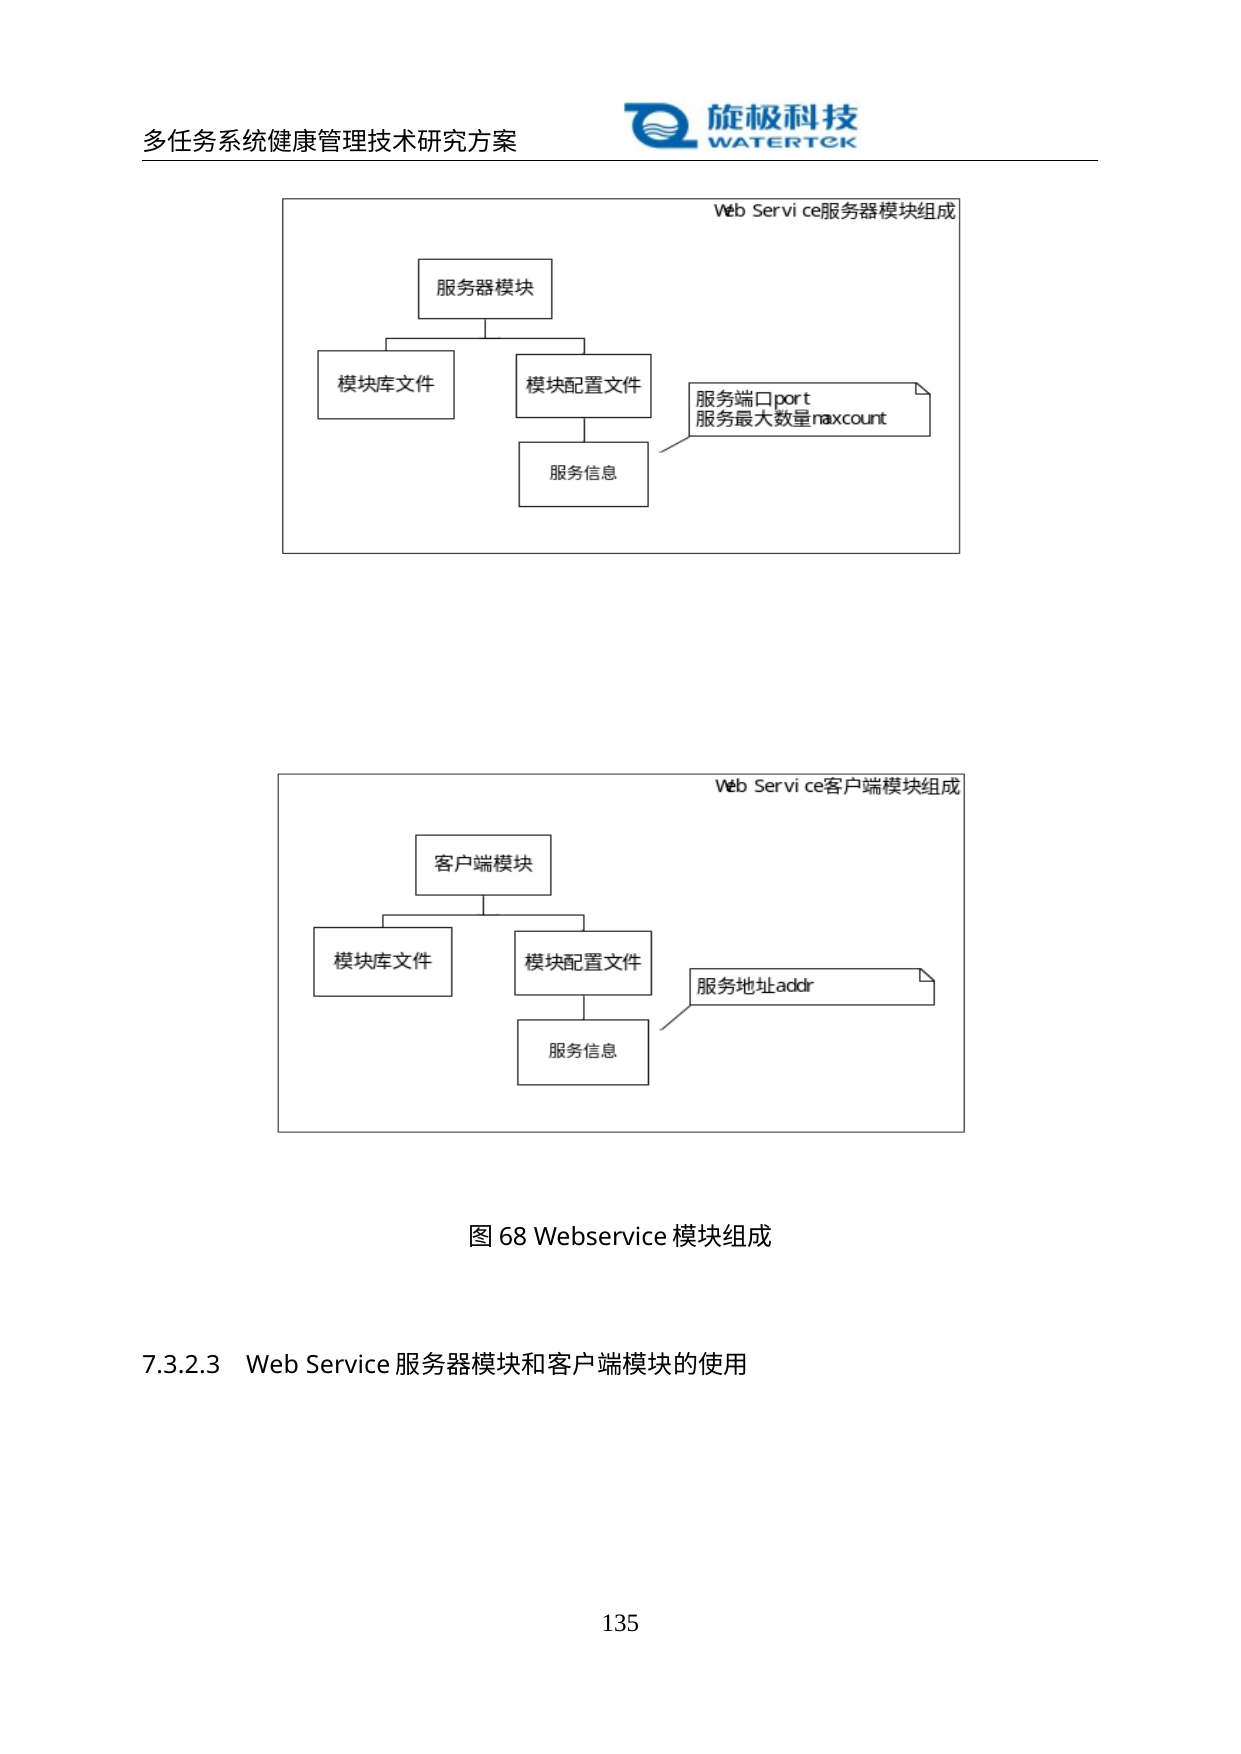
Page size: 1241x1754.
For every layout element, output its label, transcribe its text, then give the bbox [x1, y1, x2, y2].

text Web Service服务器模块和客户端模块的使用 [142, 1329, 1098, 1397]
list Webservice模块组成 [142, 1201, 1098, 1268]
picture [623, 100, 861, 151]
